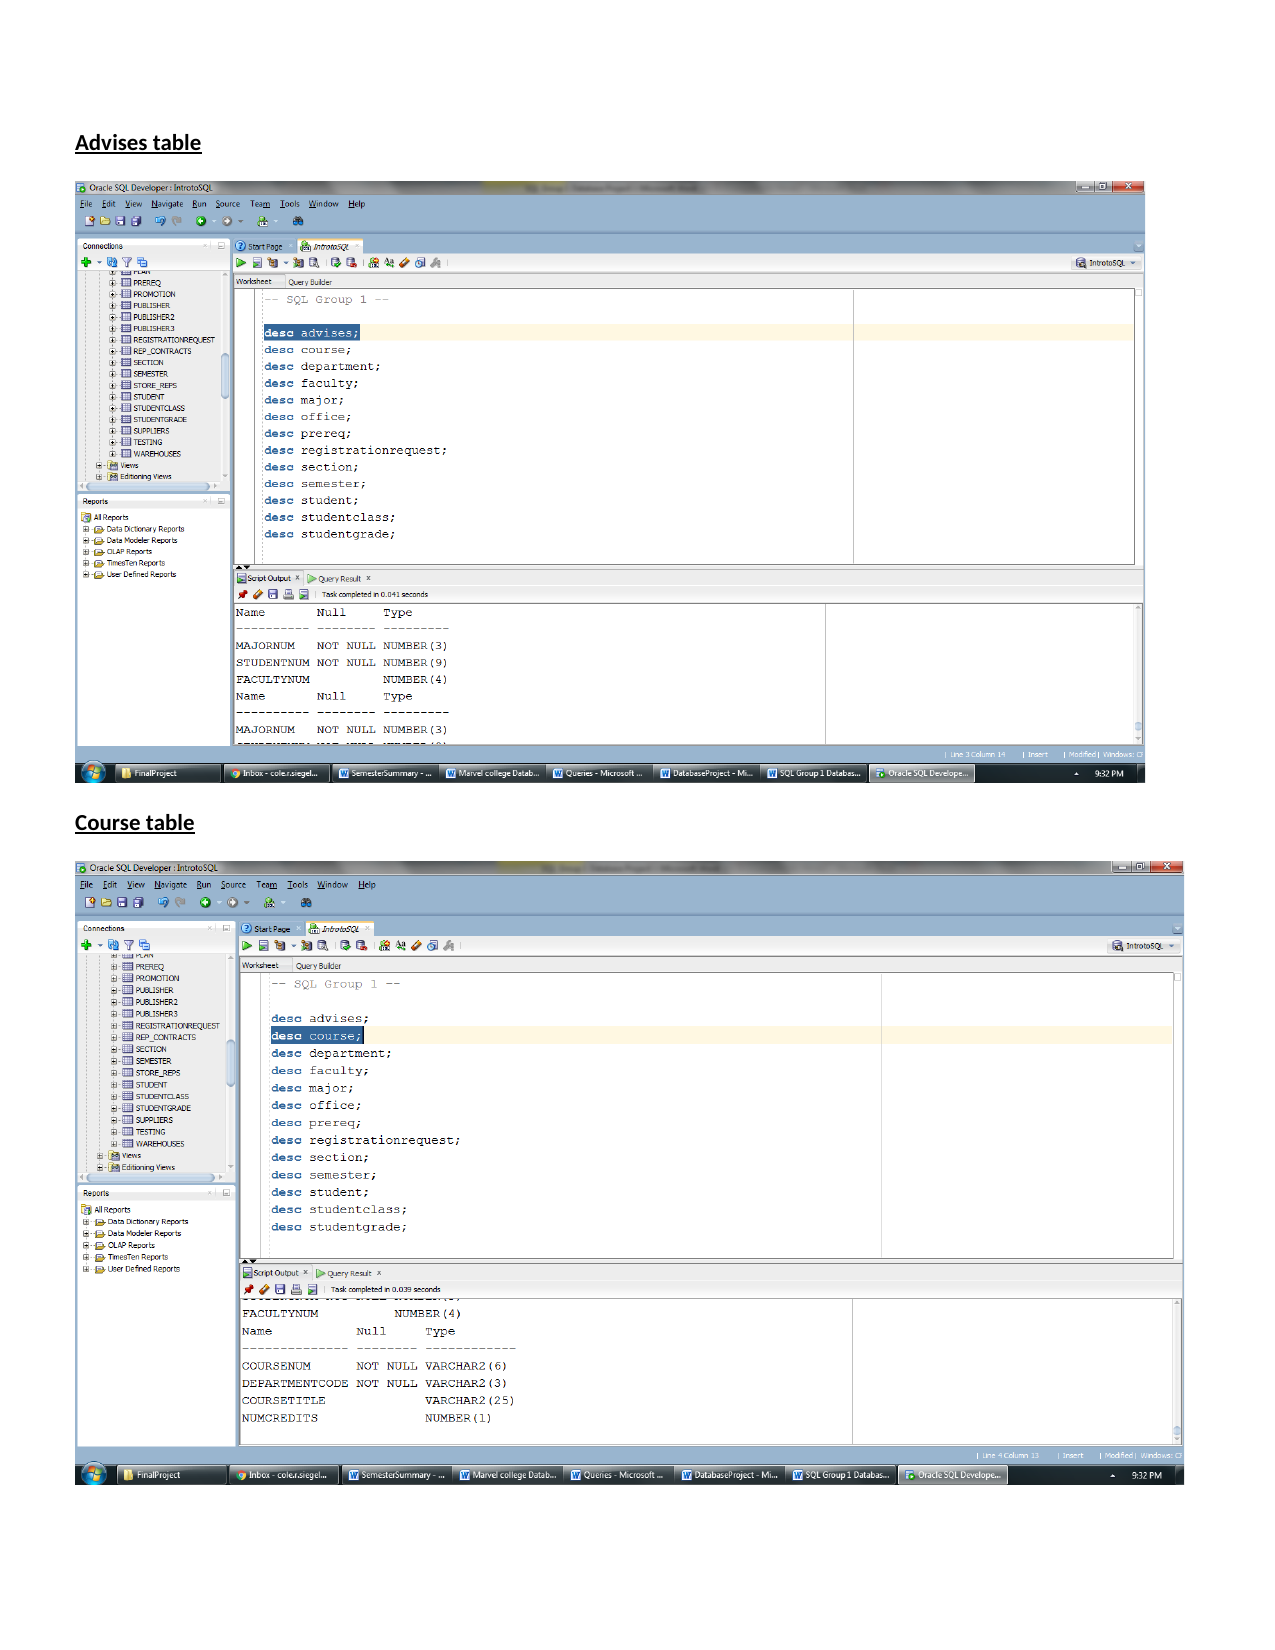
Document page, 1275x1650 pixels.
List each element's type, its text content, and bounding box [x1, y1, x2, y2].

text Course table [75, 808, 1200, 836]
picture [75, 181, 1146, 783]
picture [75, 861, 1185, 1485]
text Advises table [75, 128, 1200, 156]
